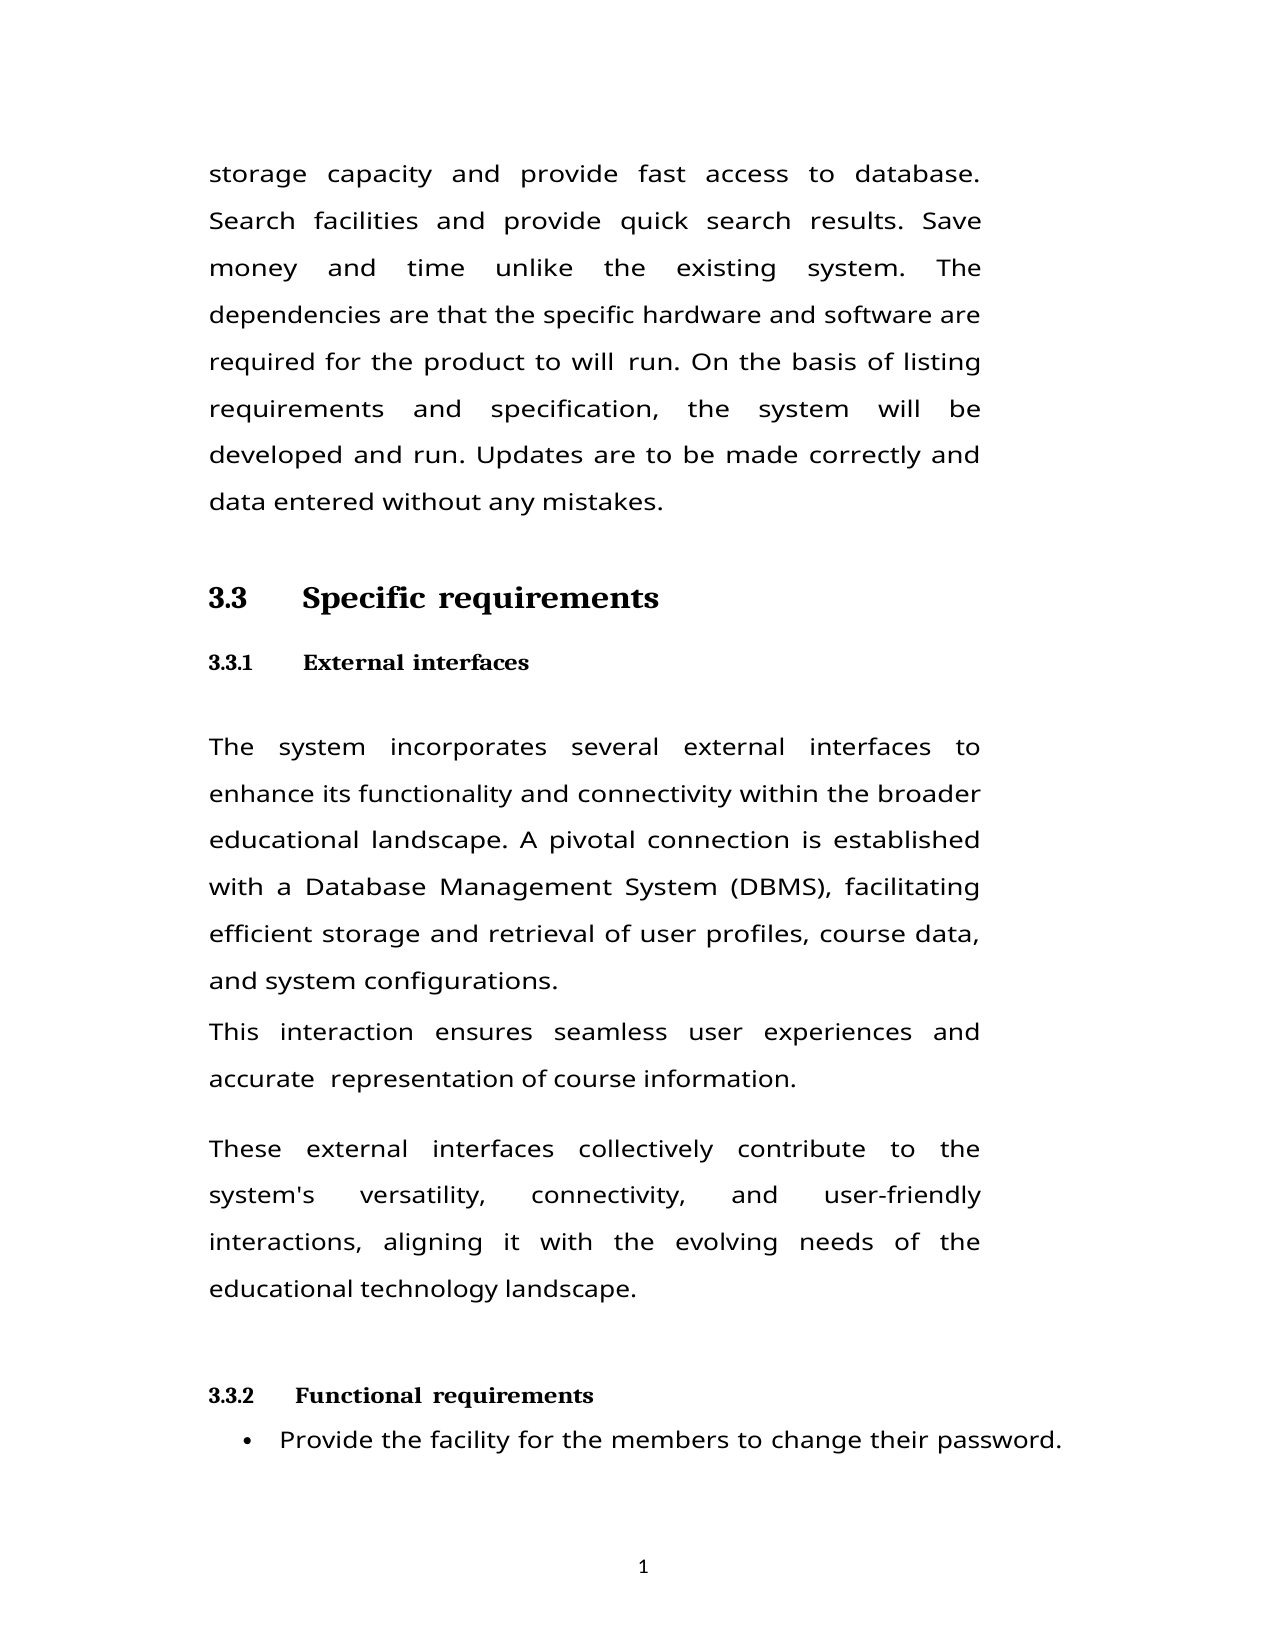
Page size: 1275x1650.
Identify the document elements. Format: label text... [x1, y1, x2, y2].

text storage capacity and provide fast access to database. Search facilities and provide quick search results. Save money and time unlike the existing system. The dependencies are that the specific hardware and software are required for the product to will run. On the basis of listing requirements and specification, the system will be developed and run. Updates are to be made correctly and data entered without any mistakes. [208, 158, 982, 517]
list Provide the facility for the members to change their password. [244, 1424, 1125, 1456]
subtitle Specific requirements [208, 581, 1125, 617]
subtitle External interfaces [208, 649, 1125, 676]
text These external interfaces collectively contribute to the system's versatility, connectivity, and user-friendly interactions, aligning it with the evolving needs of the educational technology landscape. [208, 1132, 982, 1304]
text The system incorporates several external interfaces to enhance its functionality and connectivity within the broader educational landscape. A pivotal connection is established with a Database Management System (DBMS), facilitating efficient storage and retrieval of user profiles, course data, and system configurations. [208, 731, 982, 996]
text This interaction ensures seamless user experiences and accurate representation of course information. [208, 1016, 982, 1094]
subtitle Functional requirements [208, 1383, 1125, 1410]
